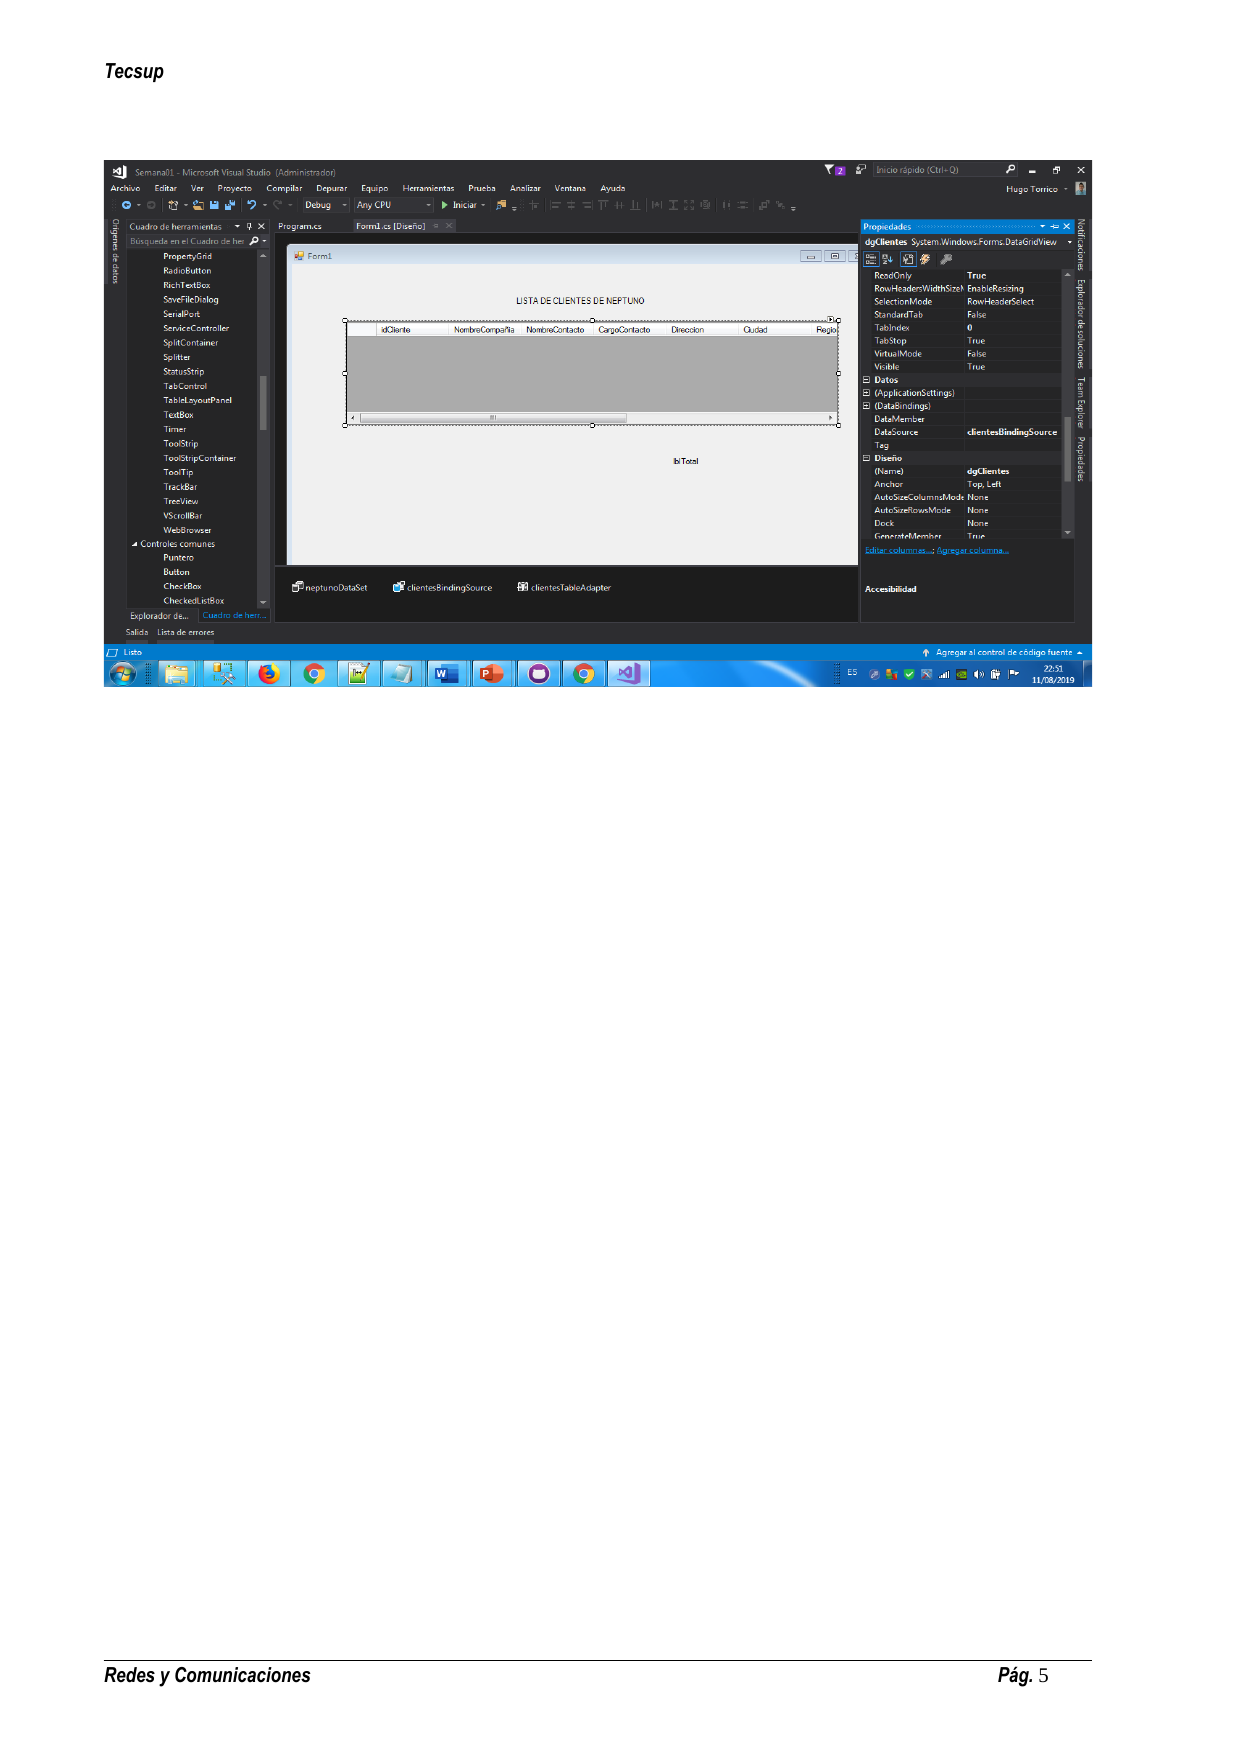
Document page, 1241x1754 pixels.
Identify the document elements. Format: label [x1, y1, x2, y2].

picture [103, 160, 1093, 687]
